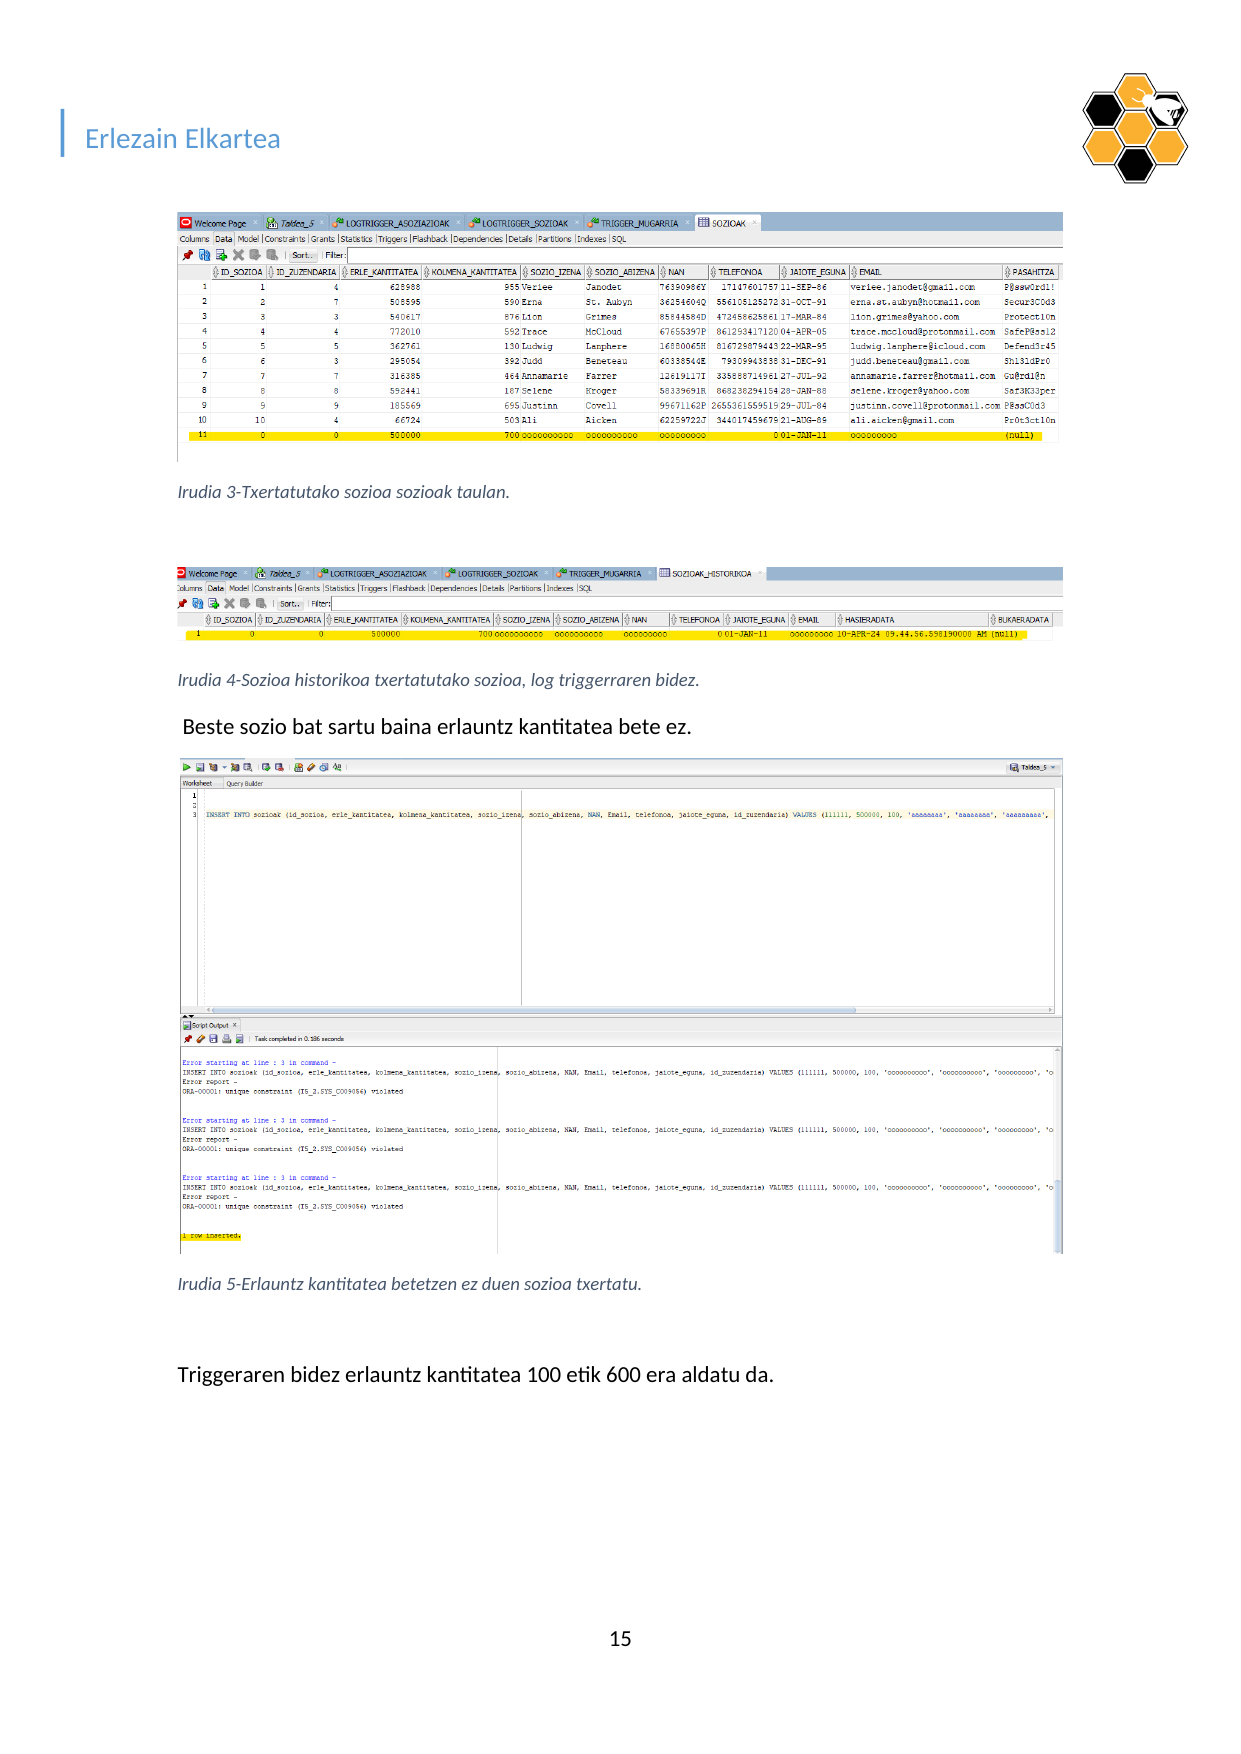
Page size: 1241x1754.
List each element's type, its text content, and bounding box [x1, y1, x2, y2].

text Irudia 4-Sozioa historikoa txertatutako sozioa, log triggerraren bidez. [177, 668, 1063, 691]
text Beste sozio bat sartu baina erlauntz kantitatea bete ez. [177, 712, 1063, 740]
text Irudia 5-Erlauntz kantitatea betetzen ez duen sozioa txertatu. [177, 1272, 1063, 1295]
picture [177, 758, 1063, 1254]
picture [1071, 73, 1210, 185]
text Triggeraren bidez erlauntz kantitatea 100 etik 600 era aldatu da. [177, 1360, 1063, 1388]
picture [177, 567, 1063, 650]
text Irudia 3-Txertatutako sozioa sozioak taulan. [177, 480, 1063, 503]
picture [177, 212, 1063, 462]
